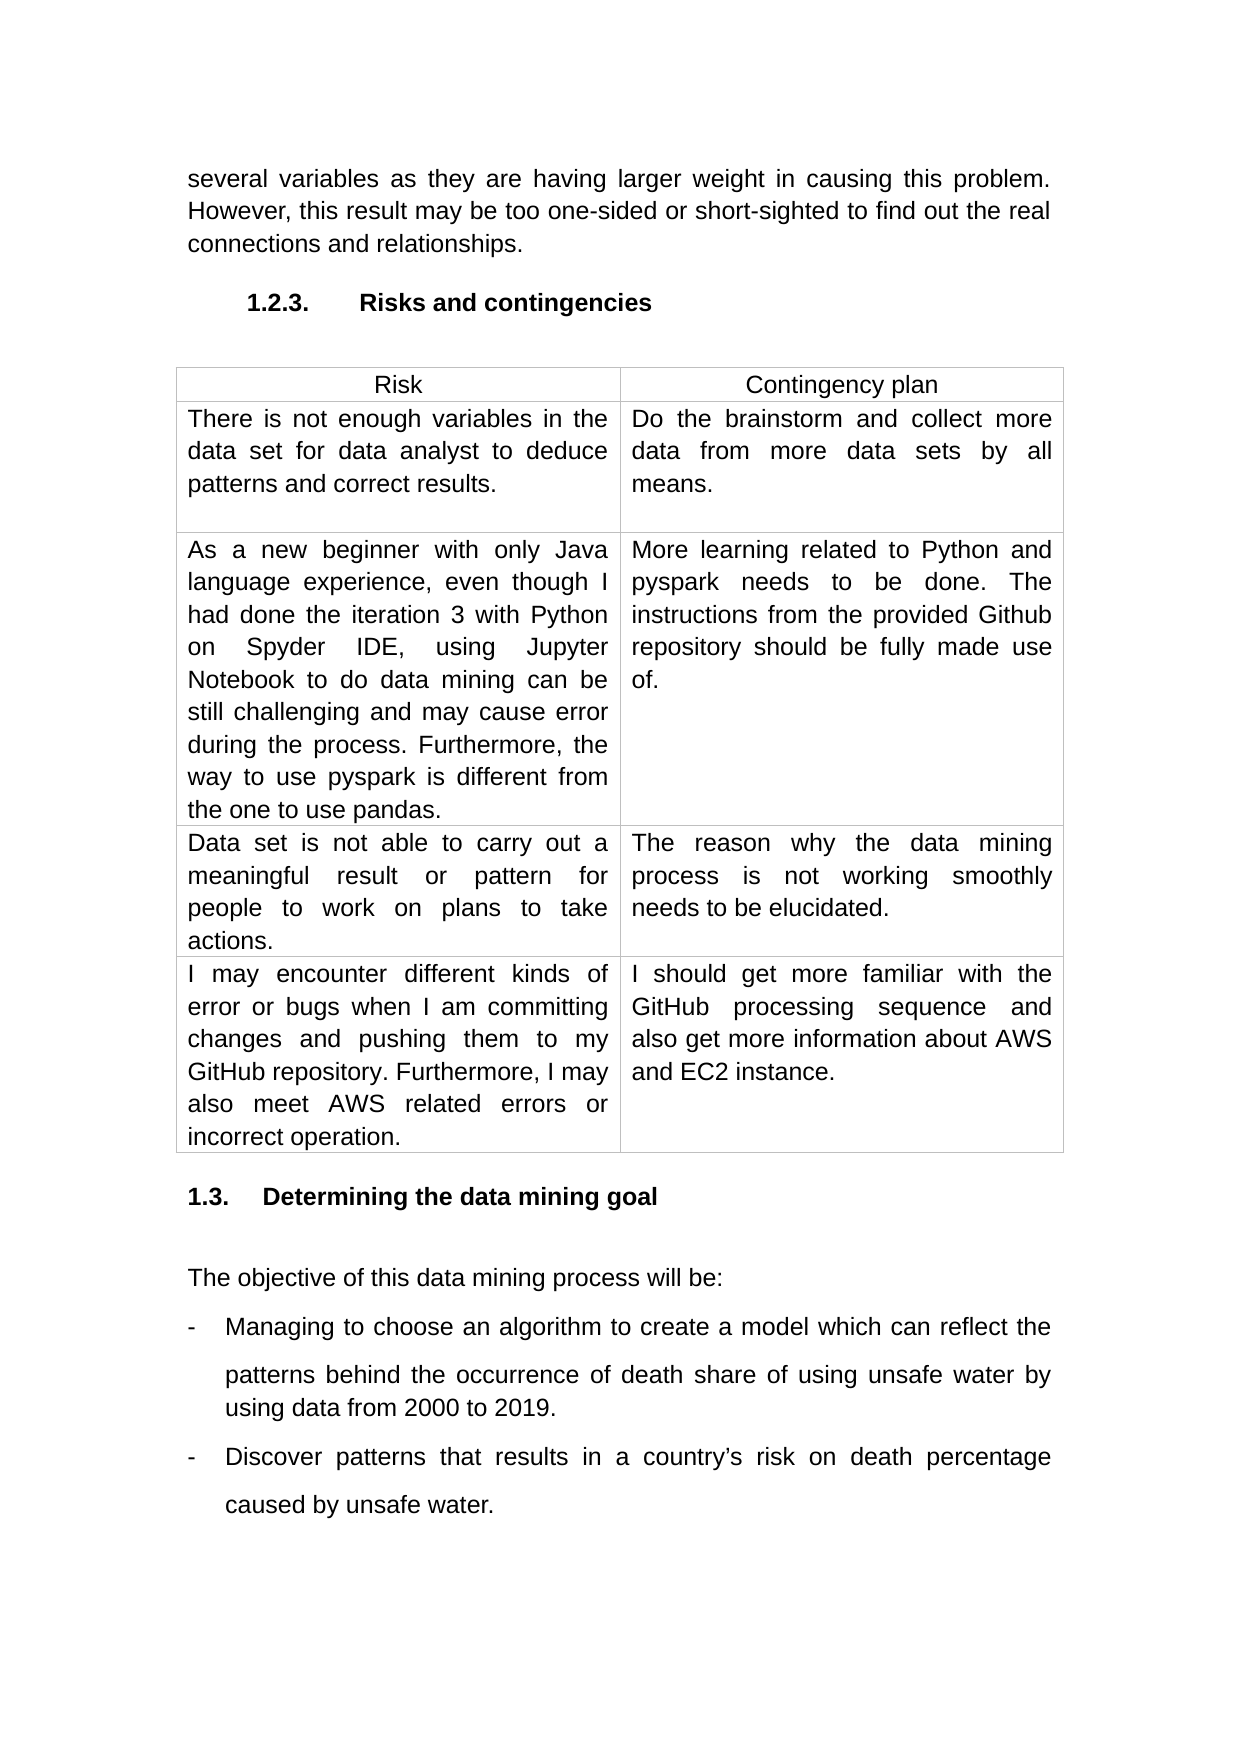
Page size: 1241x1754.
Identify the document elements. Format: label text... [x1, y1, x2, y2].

table_cell As a new beginner with only Java language experience, even though I had done the iteration 3 with Python on Spyder IDE, using Jupyter Notebook to do data mining can be still challenging and may cause error during the process. Furthermore, the way to use pyspark is different from the one to use pandas. [177, 533, 620, 825]
table_cell I may encounter different kinds of error or bugs when I am committing changes and pushing them to my GitHub repository. Furthermore, I may also meet AWS related errors or incorrect operation. [177, 957, 620, 1152]
table_cell Data set is not able to carry out a meaningful result or pattern for people to work on plans to take actions. [177, 826, 620, 956]
table_header Risk [177, 368, 620, 401]
table_cell The reason why the data mining process is not working smoothly needs to be elucidated. [621, 826, 1063, 956]
list Managing to choose an algorithm to create a model which can reflect the patterns behind the occurrence of death share of using unsafe water by using data from 2000 to 2019. [187, 1293, 1053, 1423]
text The objective of this data mining process will be: [187, 1261, 1053, 1293]
subtitle Risks and contingencies [247, 287, 1053, 319]
table_cell There is not enough variables in the data set for data analyst to deduce patterns and correct results. [177, 402, 620, 532]
table_cell More learning related to Python and pyspark needs to be done. The instructions from the provided Github repository should be fully made use of. [621, 533, 1063, 825]
table_cell Do the brainstorm and collect more data from more data sets by all means. [621, 402, 1063, 532]
table_header Contingency plan [621, 368, 1063, 401]
table_cell I should get more familiar with the GitHub processing sequence and also get more information about AWS and EC2 instance. [621, 957, 1063, 1152]
subtitle Determining the data mining goal [187, 1180, 1053, 1213]
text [187, 162, 1053, 259]
list Discover patterns that results in a country’s risk on death percentage caused by unsafe water. [187, 1423, 1053, 1521]
